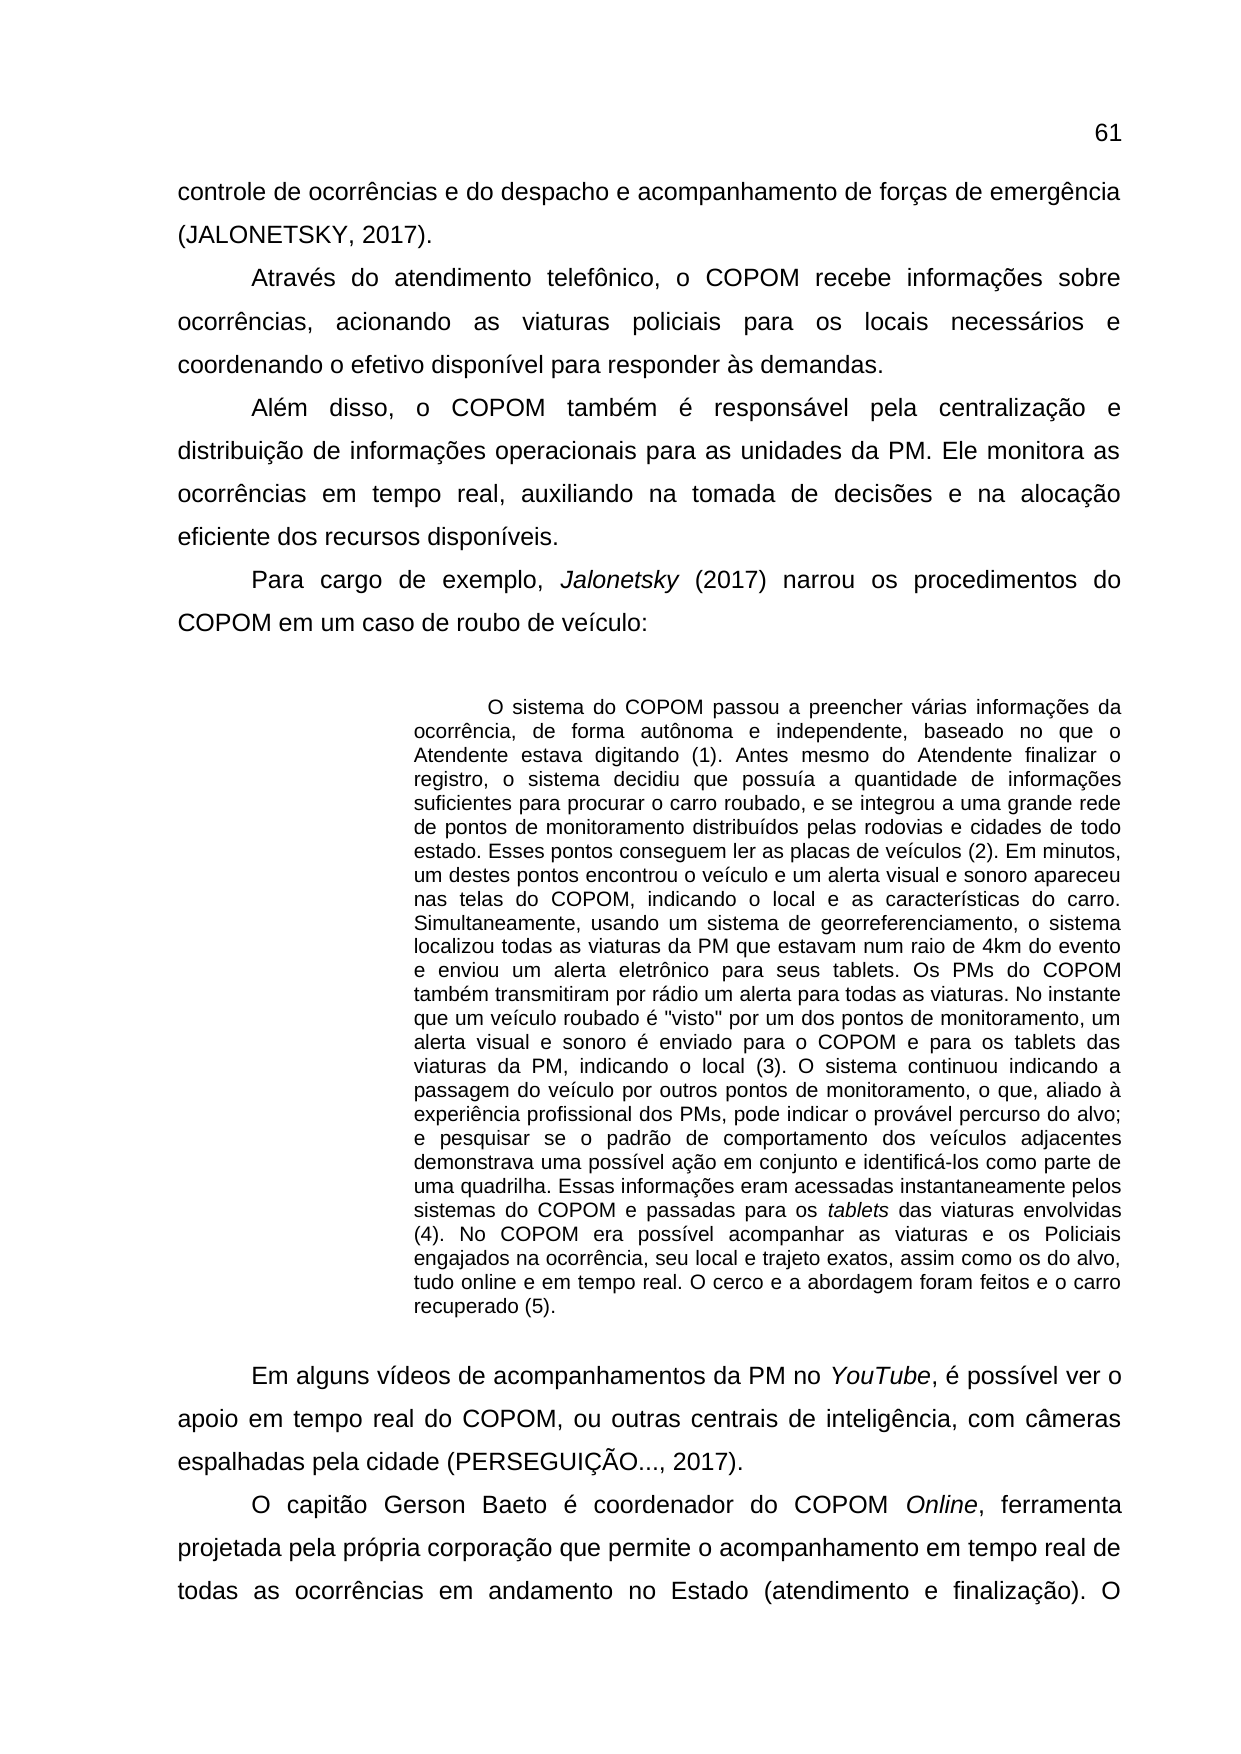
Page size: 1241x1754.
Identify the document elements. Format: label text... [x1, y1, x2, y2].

text Em alguns vídeos de acompanhamentos da PM no YouTube, é possível ver o apoio em tempo real do COPOM, ou outras centrais de inteligência, com câmeras espalhadas pela cidade (PERSEGUIÇÃO..., 2017). [177, 1361, 1122, 1476]
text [177, 177, 1122, 249]
text Além disso, o COPOM também é responsável pela centralização e distribuição de informações operacionais para as unidades da PM. Ele monitora as ocorrências em tempo real, auxiliando na tomada de decisões e na alocação eficiente dos recursos disponíveis. [177, 393, 1122, 551]
text Para cargo de exemplo, Jalonetsky (2017) narrou os procedimentos do COPOM em um caso de roubo de veículo: [177, 565, 1122, 637]
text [177, 1490, 1122, 1605]
text Através do atendimento telefônico, o COPOM recebe informações sobre ocorrências, acionando as viaturas policiais para os locais necessários e coordenando o efetivo disponível para responder às demandas. [177, 263, 1122, 378]
text O sistema do COPOM passou a preencher várias informações da ocorrência, de forma autônoma e independente, baseado no que o Atendente estava digitando (1). Antes mesmo do Atendente finalizar o registro, o sistema decidiu que possuía a quantidade de informações suficientes para procurar o carro roubado, e se integrou a uma grande rede de pontos de monitoramento distribuídos pelas rodovias e cidades de todo estado. Esses pontos conseguem ler as placas de veículos (2). Em minutos, um destes pontos encontrou o veículo e um alerta visual e sonoro apareceu nas telas do COPOM, indicando o local e as características do carro. Simultaneamente, usando um sistema de georreferenciamento, o sistema localizou todas as viaturas da PM que estavam num raio de 4km do evento e enviou um alerta eletrônico para seus tablets. Os PMs do COPOM também transmitiram por rádio um alerta para todas as viaturas. No instante que um veículo roubado é "visto" por um dos pontos de monitoramento, um alerta visual e sonoro é enviado para o COPOM e para os tablets das viaturas da PM, indicando o local (3). O sistema continuou indicando a passagem do veículo por outros pontos de monitoramento, o que, aliado à experiência profissional dos PMs, pode indicar o provável percurso do alvo; e pesquisar se o padrão de comportamento dos veículos adjacentes demonstrava uma possível ação em conjunto e identificá-los como parte de uma quadrilha. Essas informações eram acessadas instantaneamente pelos sistemas do COPOM e passadas para os tablets das viaturas envolvidas (4). No COPOM era possível acompanhar as viaturas e os Policiais engajados na ocorrência, seu local e trajeto exatos, assim como os do alvo, tudo online e em tempo real. O cerco e a abordagem foram feitos e o carro recuperado (5). [413, 695, 1122, 1318]
